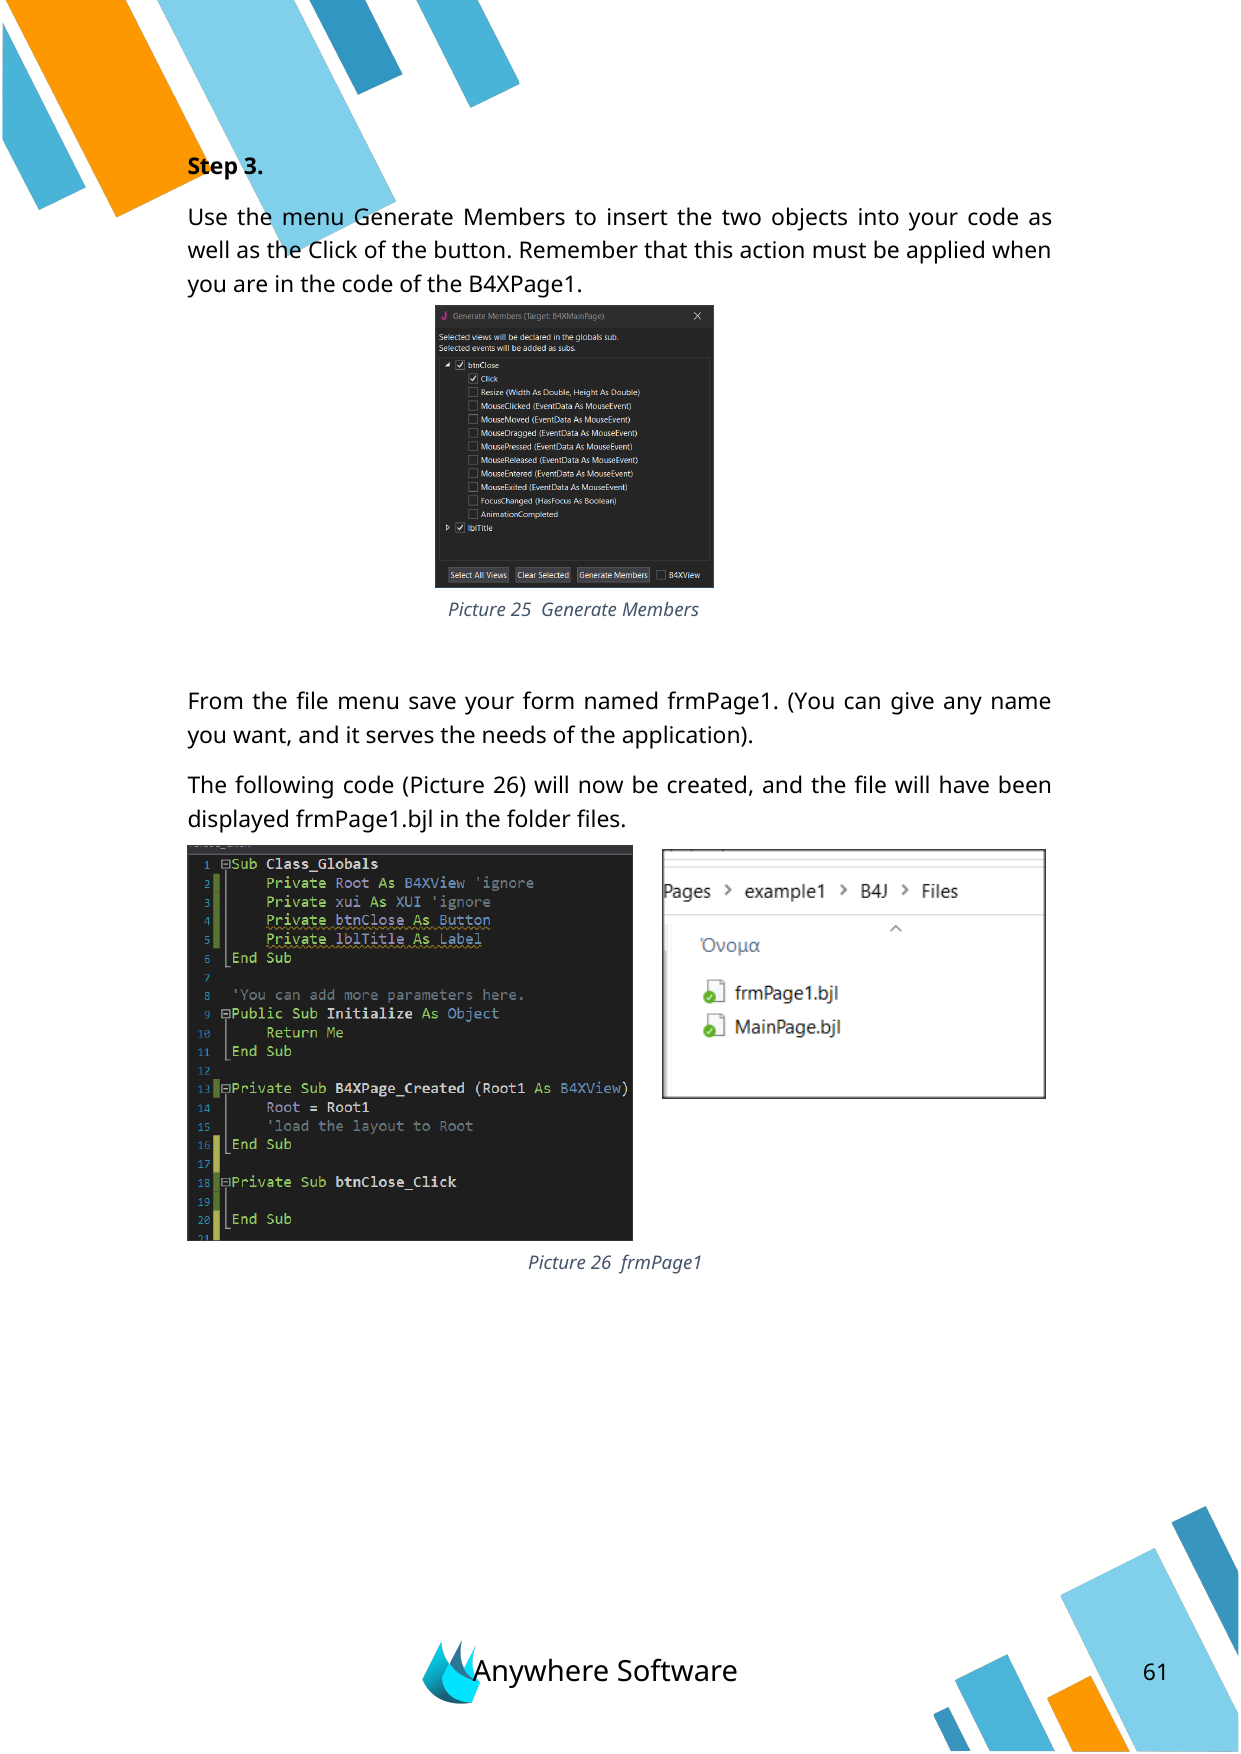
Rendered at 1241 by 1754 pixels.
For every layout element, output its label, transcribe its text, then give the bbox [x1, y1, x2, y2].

picture [422, 1640, 481, 1704]
text From the file menu save your form named frmPage1. (You can give any name you want, and it serves the needs of the application). [187, 318, 1053, 750]
picture [933, 1506, 1239, 1752]
text Use the menu Generate Members to insert the two objects into your code as well as the Click of the button. Remember that this action must be applied when you are in the code of the B4XPage1. [187, 200, 1053, 299]
picture [435, 305, 714, 588]
picture [187, 845, 633, 1241]
text Step 3. [187, 150, 1053, 181]
picture [662, 849, 1046, 1099]
picture [2, 0, 520, 256]
text The following code (Picture 26) will now be created, and the file will have been displayed frmPage1.bjl in the folder files. [187, 769, 1053, 834]
